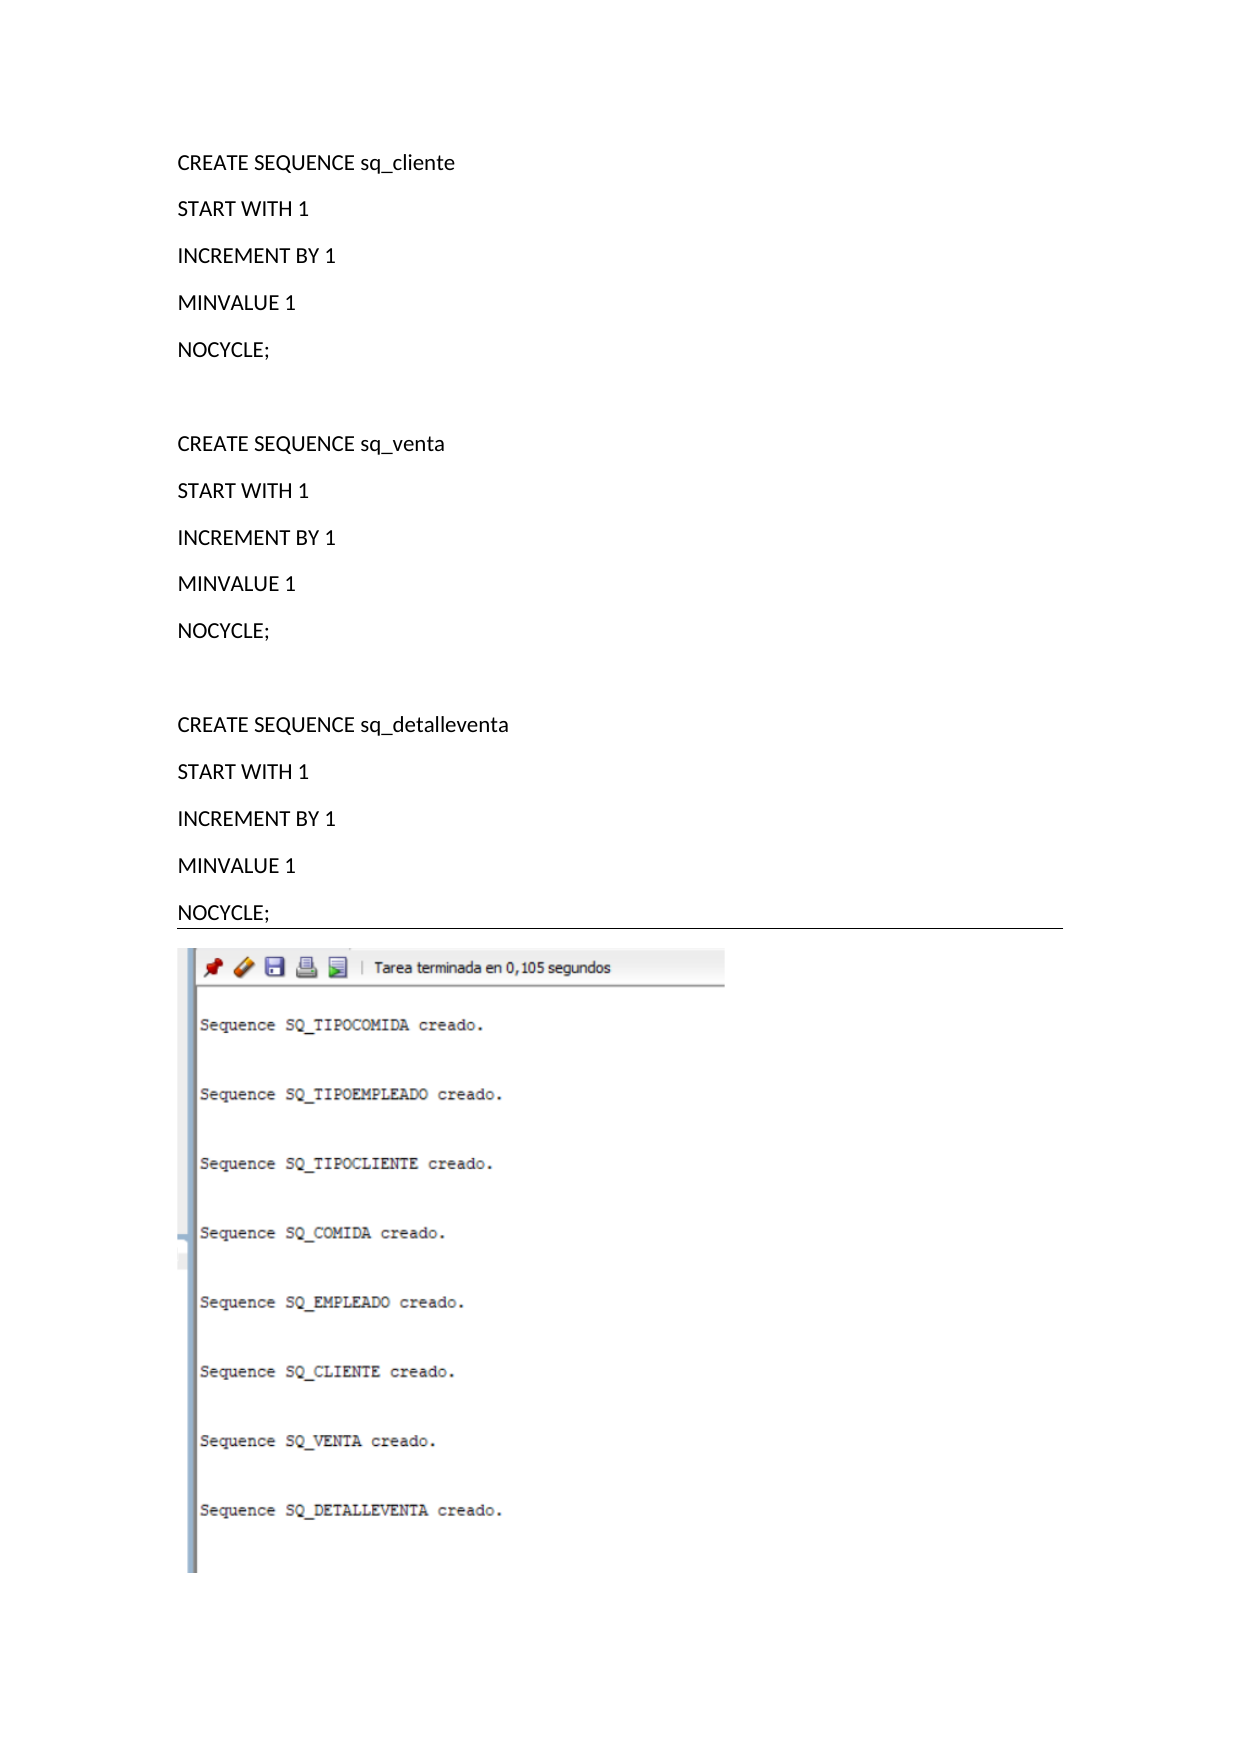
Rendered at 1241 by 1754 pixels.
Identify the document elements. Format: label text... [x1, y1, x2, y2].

text MINVALUE 1 [177, 288, 1063, 316]
text START WITH 1 [177, 194, 1063, 222]
text CREATE SEQUENCE sq_venta [177, 429, 1063, 457]
text NOCYCLE; [177, 335, 1063, 363]
text INCREMENT BY 1 [177, 523, 1063, 551]
picture [177, 948, 725, 1573]
text START WITH 1 [177, 757, 1063, 785]
text MINVALUE 1 [177, 569, 1063, 597]
text INCREMENT BY 1 [177, 241, 1063, 269]
text CREATE SEQUENCE sq_cliente [177, 148, 1063, 176]
text NOCYCLE; [177, 898, 1063, 928]
text NOCYCLE; [177, 616, 1063, 644]
text MINVALUE 1 [177, 851, 1063, 879]
text INCREMENT BY 1 [177, 804, 1063, 832]
text START WITH 1 [177, 476, 1063, 504]
text CREATE SEQUENCE sq_detalleventa [177, 710, 1063, 738]
